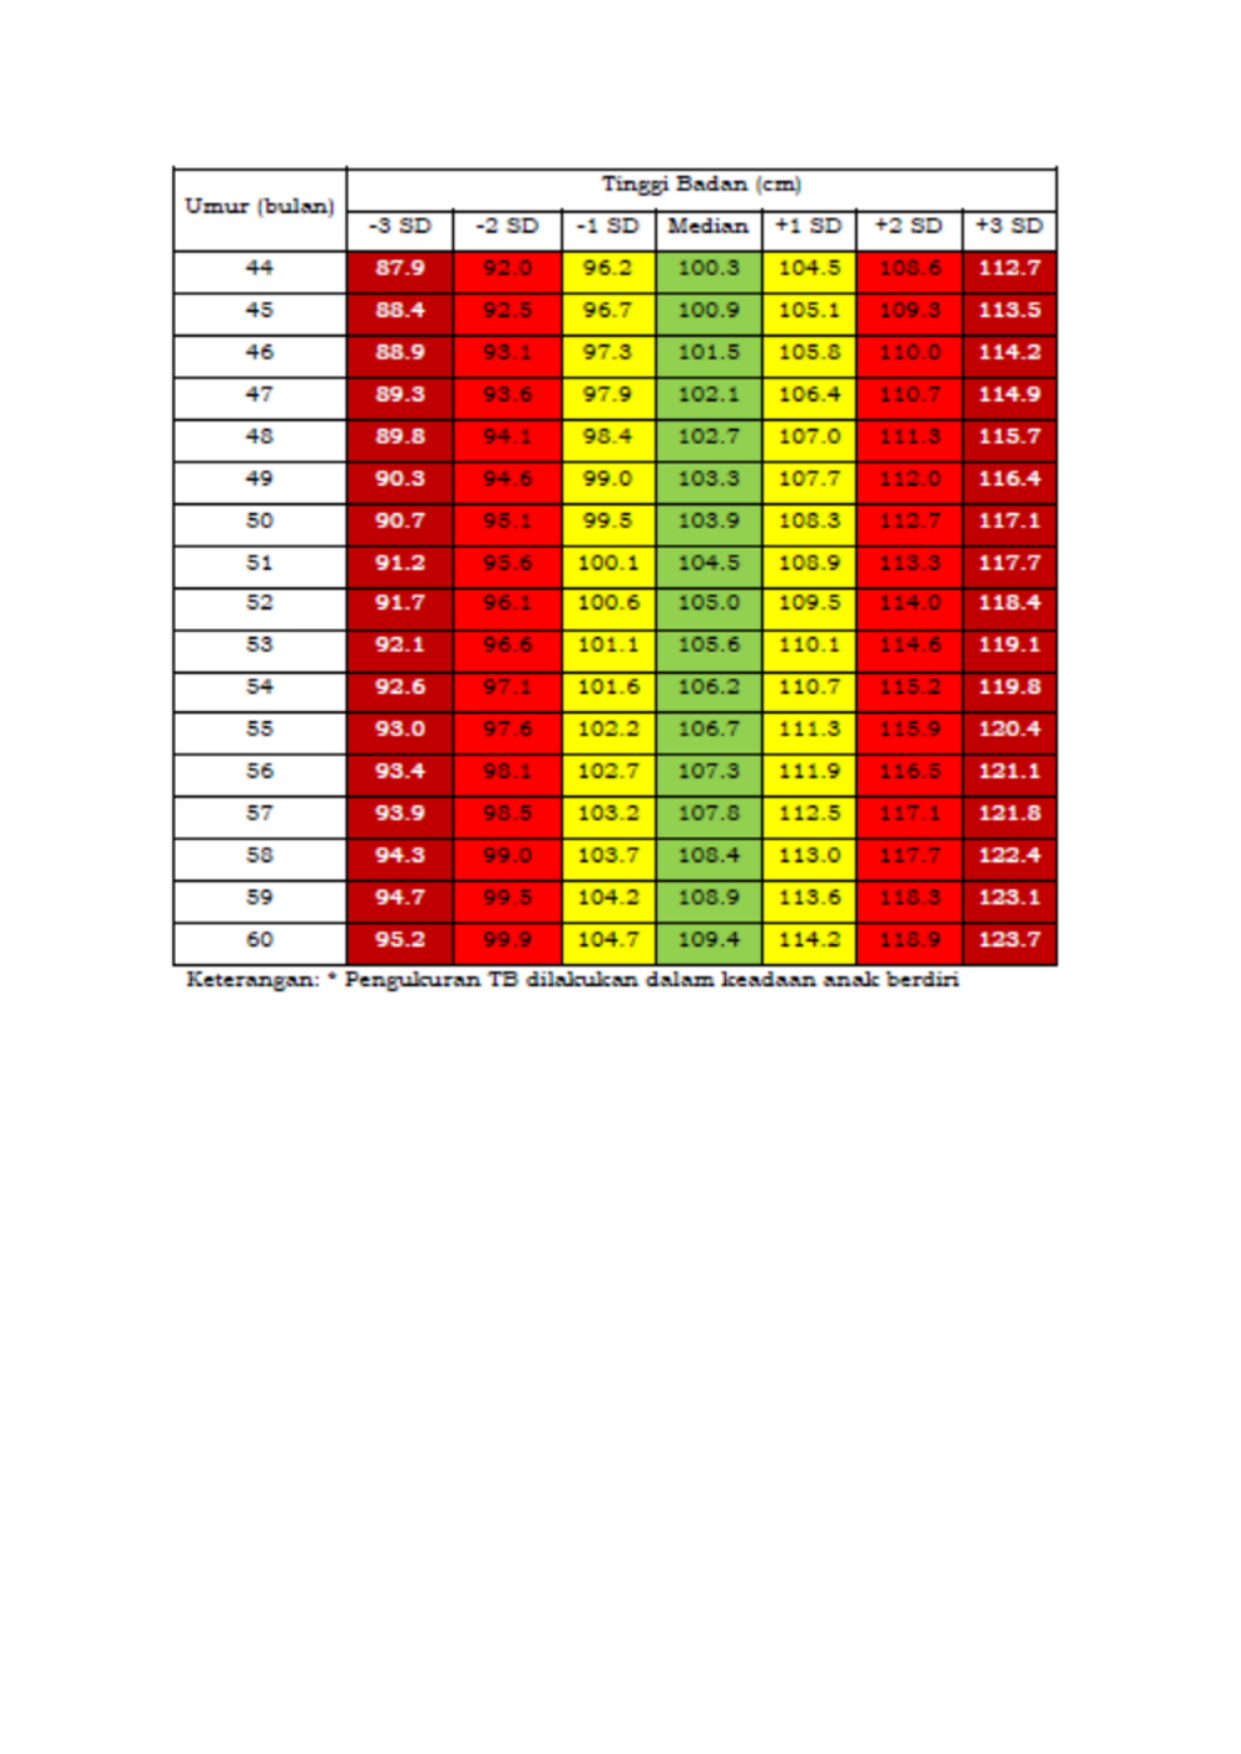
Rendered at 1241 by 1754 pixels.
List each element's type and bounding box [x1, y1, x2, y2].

picture [150, 150, 1091, 1032]
